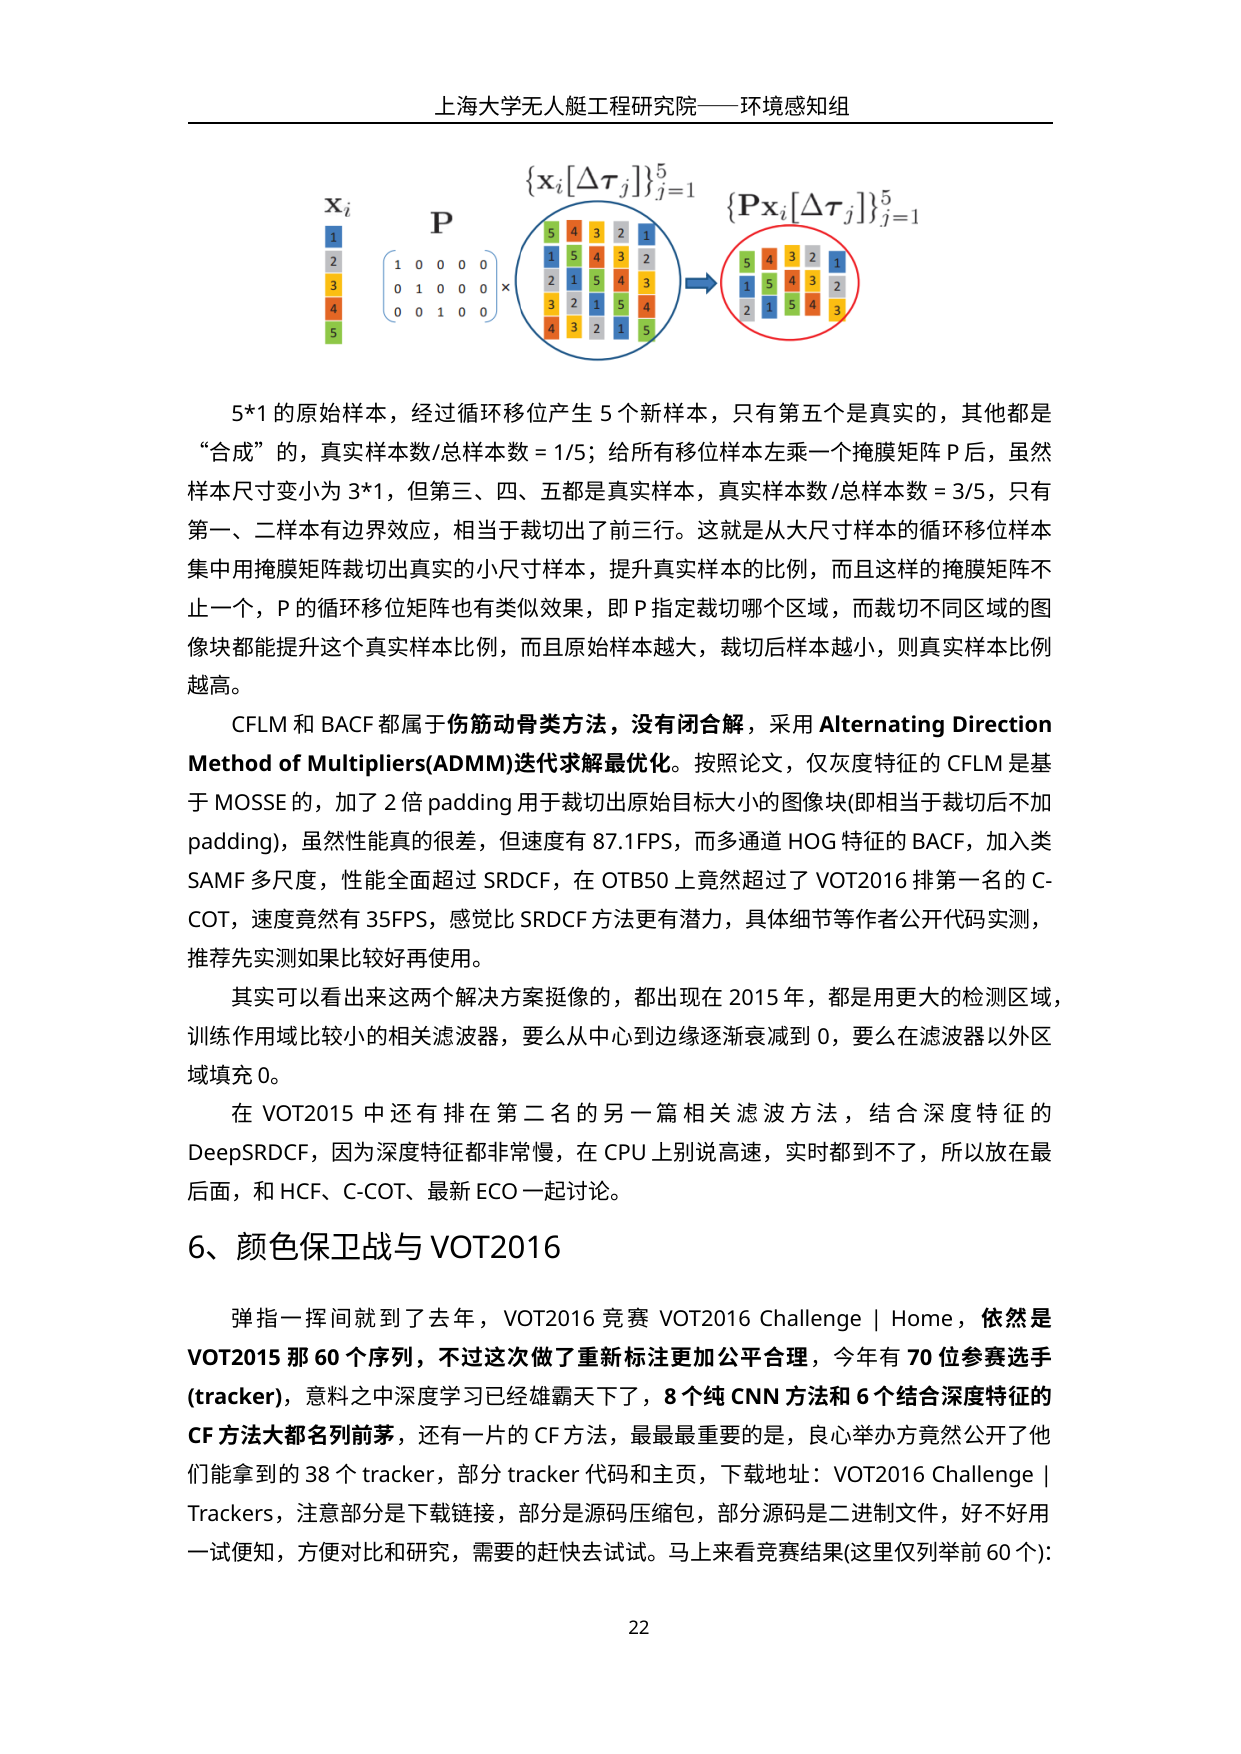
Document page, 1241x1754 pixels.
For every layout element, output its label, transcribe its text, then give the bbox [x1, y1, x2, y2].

text 弹指一挥间就到了去年，VOT2016竞赛 VOT2016 Challenge | Home，依然是VOT2015那60个序列，不过这次做了重新标注更加公平合理，今年有70位参赛选手(tracker)，意料之中深度学习已经雄霸天下了，8个纯CNN方法和6个结合深度特征的CF方法大都名列前茅，还有一片的CF方法，最最最重要的是，良心举办方竟然公开了他们能拿到的38个tracker，部分tracker代码和主页，下载地址：VOT2016 Challenge | Trackers，注意部分是下载链接，部分是源码压缩包，部分源码是二进制文件，好不好用一试便知，方便对比和研究，需要的赶快去试试。马上来看竞赛结果(这里仅列举前60个)： [187, 1301, 1053, 1567]
text 其实可以看出来这两个解决方案挺像的，都出现在2015年，都是用更大的检测区域，训练作用域比较小的相关滤波器，要么从中心到边缘逐渐衰减到0，要么在滤波器以外区域填充0。 [187, 979, 1053, 1090]
picture [322, 162, 918, 363]
text CFLM和BACF都属于伤筋动骨类方法，没有闭合解，采用Alternating Direction Method of Multipliers(ADMM)迭代求解最优化。按照论文，仅灰度特征的CFLM是基于MOSSE的，加了2倍padding用于裁切出原始目标大小的图像块(即相当于裁切后不加padding)，虽然性能真的很差，但速度有87.1FPS，而多通道HOG特征的BACF，加入类SAMF多尺度，性能全面超过SRDCF，在OTB50上竟然超过了VOT2016排第一名的C-COT，速度竟然有35FPS，感觉比SRDCF方法更有潜力，具体细节等作者公开代码实测，推荐先实测如果比较好再使用。 [187, 707, 1053, 973]
text 在VOT2015中还有排在第二名的另一篇相关滤波方法，结合深度特征的DeepSRDCF，因为深度特征都非常慢，在CPU上别说高速，实时都到不了，所以放在最后面，和HCF、C-COT、最新ECO一起讨论。 [187, 1096, 1053, 1207]
subtitle 6、颜色保卫战与VOT2016 [187, 1213, 1053, 1278]
text 5*1的原始样本，经过循环移位产生5个新样本，只有第五个是真实的，其他都是“合成”的，真实样本数/总样本数 = 1/5；给所有移位样本左乘一个掩膜矩阵P后，虽然样本尺寸变小为3*1，但第三、四、五都是真实样本，真实样本数/总样本数 = 3/5，只有第一、二样本有边界效应，相当于裁切出了前三行。这就是从大尺寸样本的循环移位样本集中用掩膜矩阵裁切出真实的小尺寸样本，提升真实样本的比例，而且这样的掩膜矩阵不止一个，P的循环移位矩阵也有类似效果，即P指定裁切哪个区域，而裁切不同区域的图像块都能提升这个真实样本比例，而且原始样本越大，裁切后样本越小，则真实样本比例越高。 [187, 395, 1053, 701]
